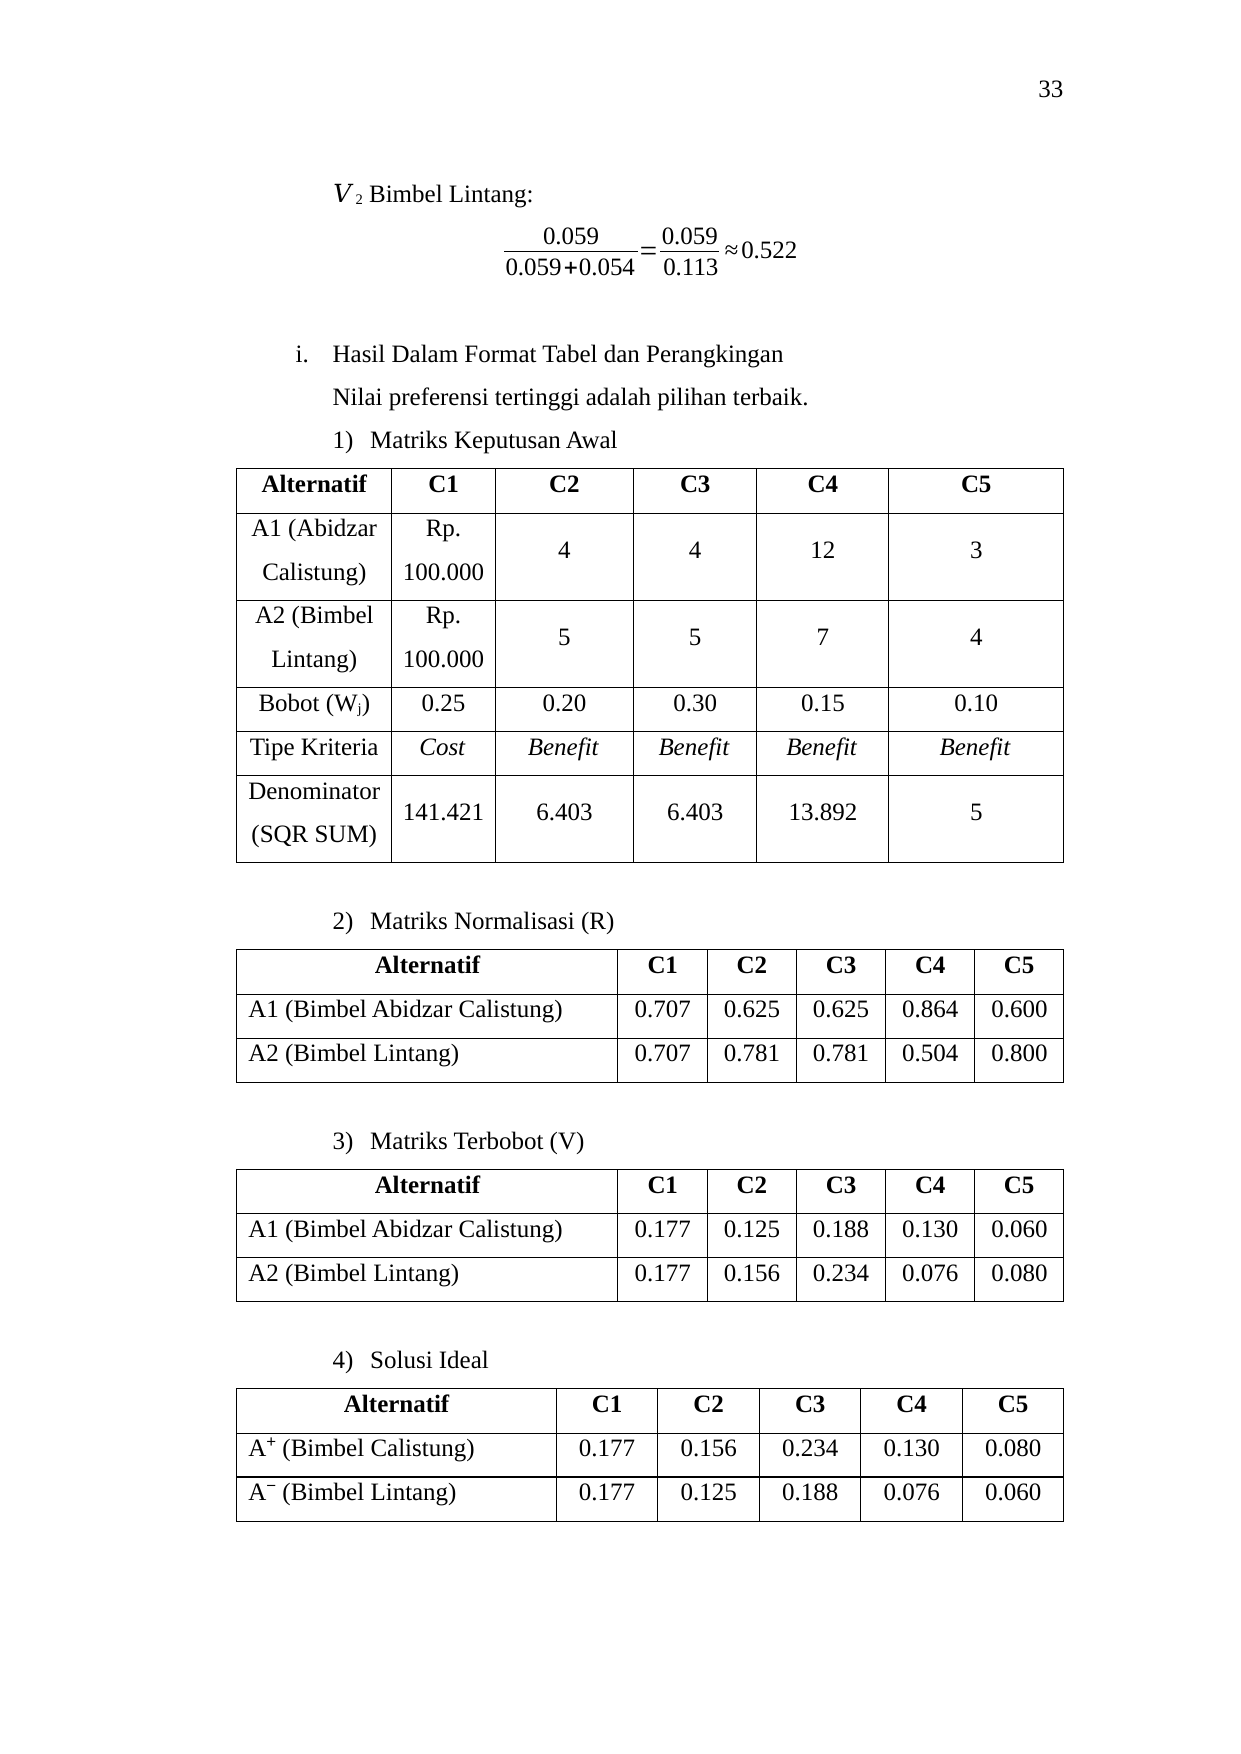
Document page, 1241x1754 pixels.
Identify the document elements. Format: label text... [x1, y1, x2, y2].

table_cell Denominator (SQR SUM) [237, 776, 391, 862]
table_header C2 [708, 1170, 796, 1213]
table_cell 6.403 [496, 776, 633, 862]
table_cell Benefit [496, 732, 633, 775]
table_header C5 [889, 469, 1063, 512]
table_cell Rp. 100.000 [392, 601, 495, 687]
table_header C4 [886, 1170, 974, 1213]
table_cell 0.707 [618, 1039, 707, 1082]
table_cell 4 [496, 514, 633, 599]
table_cell 0.781 [708, 1039, 796, 1082]
table_cell Bobot (Wj) [237, 688, 391, 731]
table_header C2 [496, 469, 633, 512]
table_cell 5 [634, 601, 756, 687]
table_cell 0.707 [618, 995, 707, 1037]
table_cell 0.625 [797, 995, 885, 1037]
table_cell A2 (Bimbel Lintang) [237, 601, 391, 687]
table_cell 0.177 [618, 1258, 707, 1301]
list Matriks Keputusan Awal [332, 425, 1063, 454]
table_cell 0.060 [975, 1214, 1063, 1257]
table_cell 0.234 [760, 1434, 860, 1476]
table_header C3 [797, 950, 885, 993]
table_cell 0.130 [861, 1434, 962, 1476]
table_cell 0.177 [557, 1478, 657, 1521]
table_header Alternatif [237, 1170, 617, 1213]
table_header Alternatif [237, 469, 391, 512]
list Solusi Ideal [332, 1345, 1063, 1374]
table_cell Benefit [889, 732, 1063, 775]
table_cell 0.30 [634, 688, 756, 731]
table_header C3 [760, 1389, 860, 1432]
table_header C5 [963, 1389, 1063, 1432]
table_cell 0.076 [886, 1258, 974, 1301]
table_cell Rp. 100.000 [392, 514, 495, 599]
table_cell 0.080 [963, 1434, 1063, 1476]
table_cell 0.130 [886, 1214, 974, 1257]
table_cell 5 [889, 776, 1063, 862]
table_cell 0.156 [658, 1434, 759, 1476]
table_cell 0.625 [708, 995, 796, 1037]
table_cell Benefit [757, 732, 888, 775]
table_cell 0.177 [618, 1214, 707, 1257]
table_cell 141.421 [392, 776, 495, 862]
table_cell A2 (Bimbel Lintang) [237, 1039, 617, 1082]
table_header Alternatif [237, 950, 617, 993]
table_header C3 [797, 1170, 885, 1213]
table_cell 7 [757, 601, 888, 687]
table_cell 0.864 [886, 995, 974, 1037]
table_cell A2 (Bimbel Lintang) [237, 1258, 617, 1301]
table_cell 0.060 [963, 1478, 1063, 1521]
table_cell A⁺ (Bimbel Calistung) [237, 1434, 556, 1476]
table_cell Cost [392, 732, 495, 775]
table_cell 0.15 [757, 688, 888, 731]
table_cell 12 [757, 514, 888, 599]
table_cell 4 [634, 514, 756, 599]
table_cell 0.125 [658, 1478, 759, 1521]
list Matriks Terbobot (V) [332, 1126, 1063, 1154]
table_cell 0.076 [861, 1478, 962, 1521]
table_header C1 [618, 1170, 707, 1213]
table_header C3 [634, 469, 756, 512]
table_cell 0.125 [708, 1214, 796, 1257]
table_cell 0.156 [708, 1258, 796, 1301]
table_cell 0.20 [496, 688, 633, 731]
table_header C2 [708, 950, 796, 993]
table_cell Benefit [634, 732, 756, 775]
table_cell 0.25 [392, 688, 495, 731]
table_cell 0.177 [557, 1434, 657, 1476]
table_header C4 [757, 469, 888, 512]
table_cell Tipe Kriteria [237, 732, 391, 775]
table_header C4 [861, 1389, 962, 1432]
list 𝑉2 Bimbel Lintang: [332, 177, 1063, 207]
table_header C1 [557, 1389, 657, 1432]
table_header Alternatif [237, 1389, 556, 1432]
table_cell 6.403 [634, 776, 756, 862]
table_header C2 [658, 1389, 759, 1432]
table_cell 0.800 [975, 1039, 1063, 1082]
list Hasil Dalam Format Tabel dan Perangkingan [295, 339, 1063, 368]
table_header C5 [975, 1170, 1063, 1213]
table_cell 3 [889, 514, 1063, 599]
table_cell 0.781 [797, 1039, 885, 1082]
list Nilai preferensi tertinggi adalah pilihan terbaik. [332, 382, 1063, 411]
table_cell 0.504 [886, 1039, 974, 1082]
table_cell 0.188 [797, 1214, 885, 1257]
list Matriks Normalisasi (R) [332, 906, 1063, 935]
table_cell A1 (Bimbel Abidzar Calistung) [237, 1214, 617, 1257]
table_cell A1 (Bimbel Abidzar Calistung) [237, 995, 617, 1037]
table_cell A1 (Abidzar Calistung) [237, 514, 391, 599]
table_cell 0.188 [760, 1478, 860, 1521]
table_cell 5 [496, 601, 633, 687]
table_cell 4 [889, 601, 1063, 687]
table_cell 0.600 [975, 995, 1063, 1037]
table_cell A⁻ (Bimbel Lintang) [237, 1478, 556, 1521]
table_cell 0.10 [889, 688, 1063, 731]
table_cell 0.080 [975, 1258, 1063, 1301]
table_header C5 [975, 950, 1063, 993]
table_header C4 [886, 950, 974, 993]
table_header C1 [392, 469, 495, 512]
table_cell 13.892 [757, 776, 888, 862]
table_cell 0.234 [797, 1258, 885, 1301]
table_header C1 [618, 950, 707, 993]
